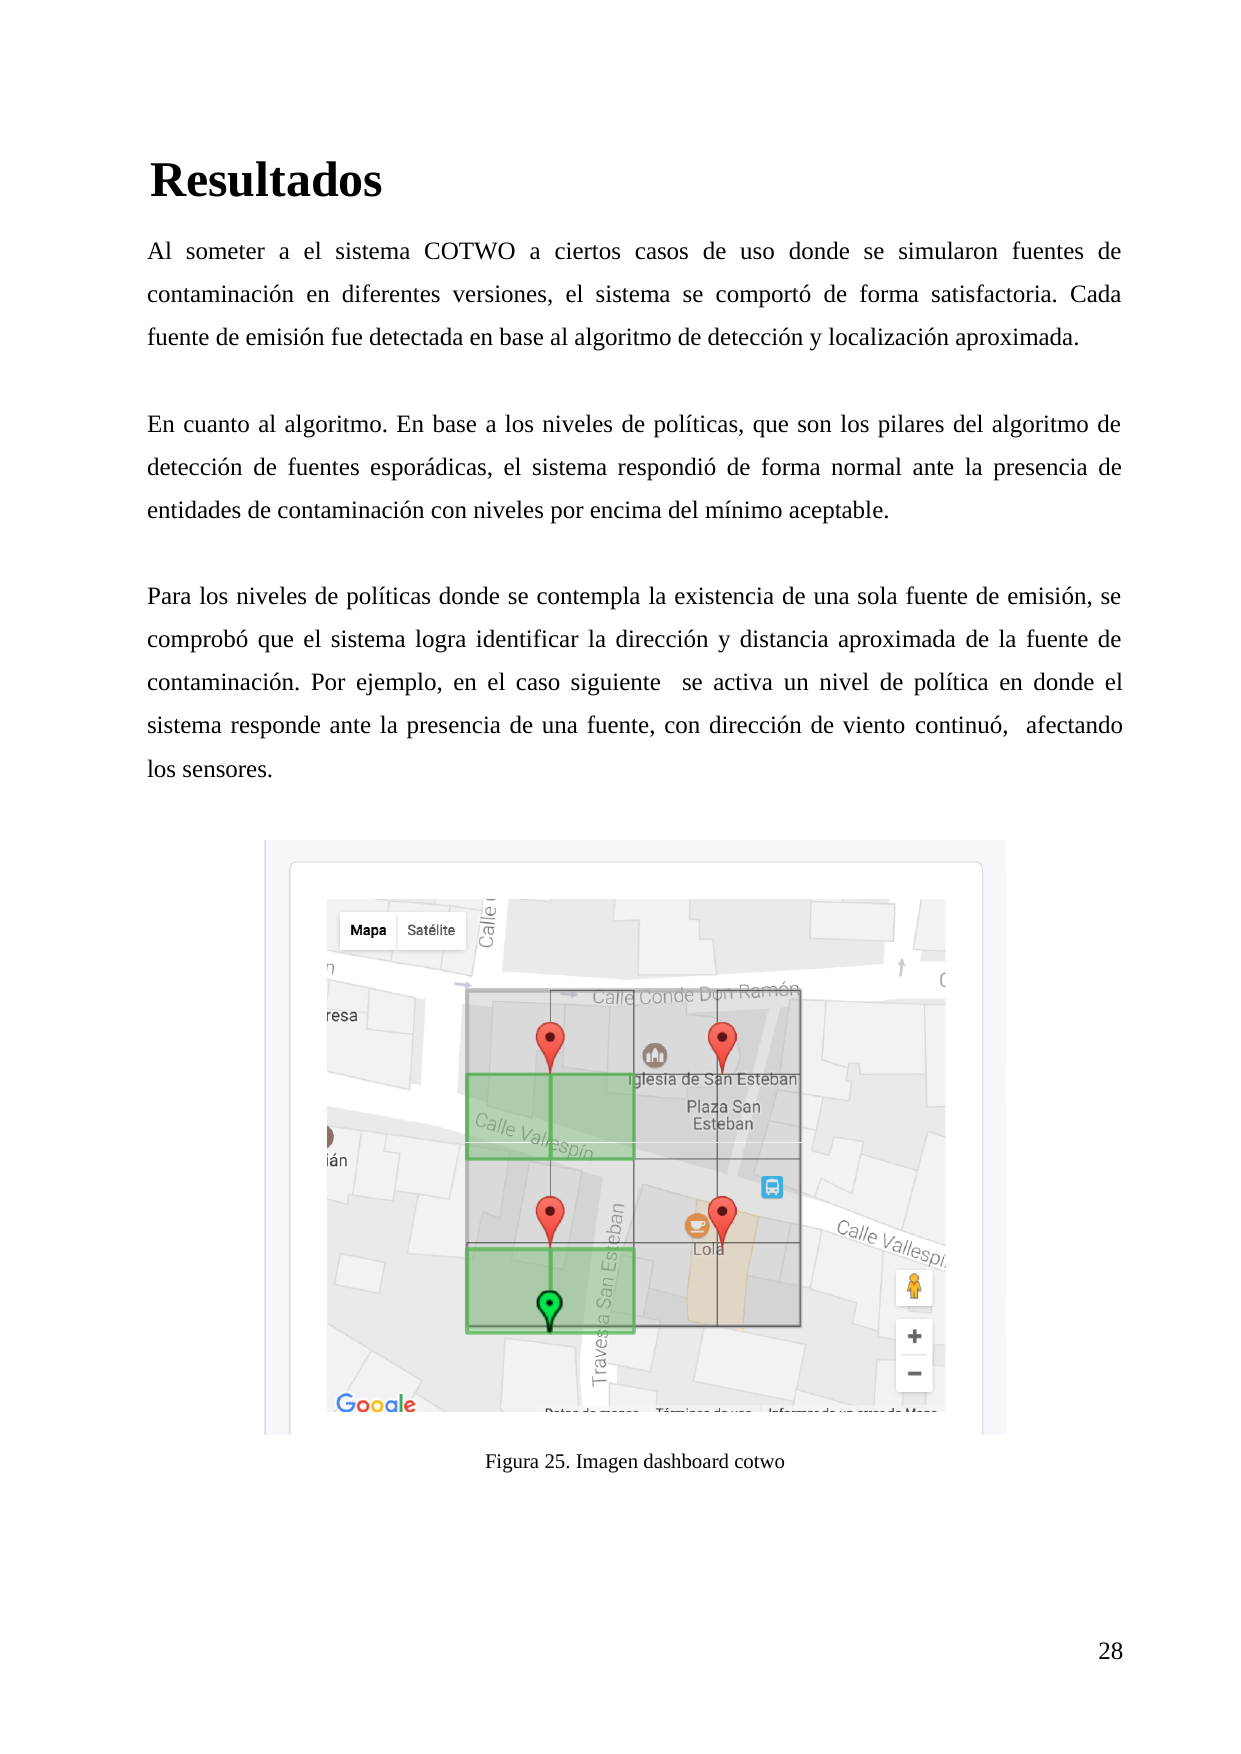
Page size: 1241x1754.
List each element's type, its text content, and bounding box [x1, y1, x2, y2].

subtitle Figura 25. Imagen dashboard cotwo [147, 1449, 1123, 1473]
text Al someter a el sistema COTWO a ciertos casos de uso donde se simularon fuentes de contaminación en diferentes versiones, el sistema se comportó de forma satisfactoria. Cada fuente de emisión fue detectada en base al algoritmo de detección y localización aproximada. [147, 236, 1123, 351]
title Resultados [150, 150, 1123, 207]
text Para los niveles de políticas donde se contempla la existencia de una sola fuente de emisión, se comprobó que el sistema logra identificar la dirección y distancia aproximada de la fuente de contaminación. Por ejemplo, en el caso siguiente se activa un nivel de política en donde el sistema responde ante la presencia de una fuente, con dirección de viento continuó, afectando los sensores. [147, 581, 1123, 782]
text En cuanto al algoritmo. En base a los niveles de políticas, que son los pilares del algoritmo de detección de fuentes esporádicas, el sistema respondió de forma normal ante la presencia de entidades de contaminación con niveles por encima del mínimo aceptable. [147, 409, 1123, 524]
picture [264, 840, 1006, 1435]
